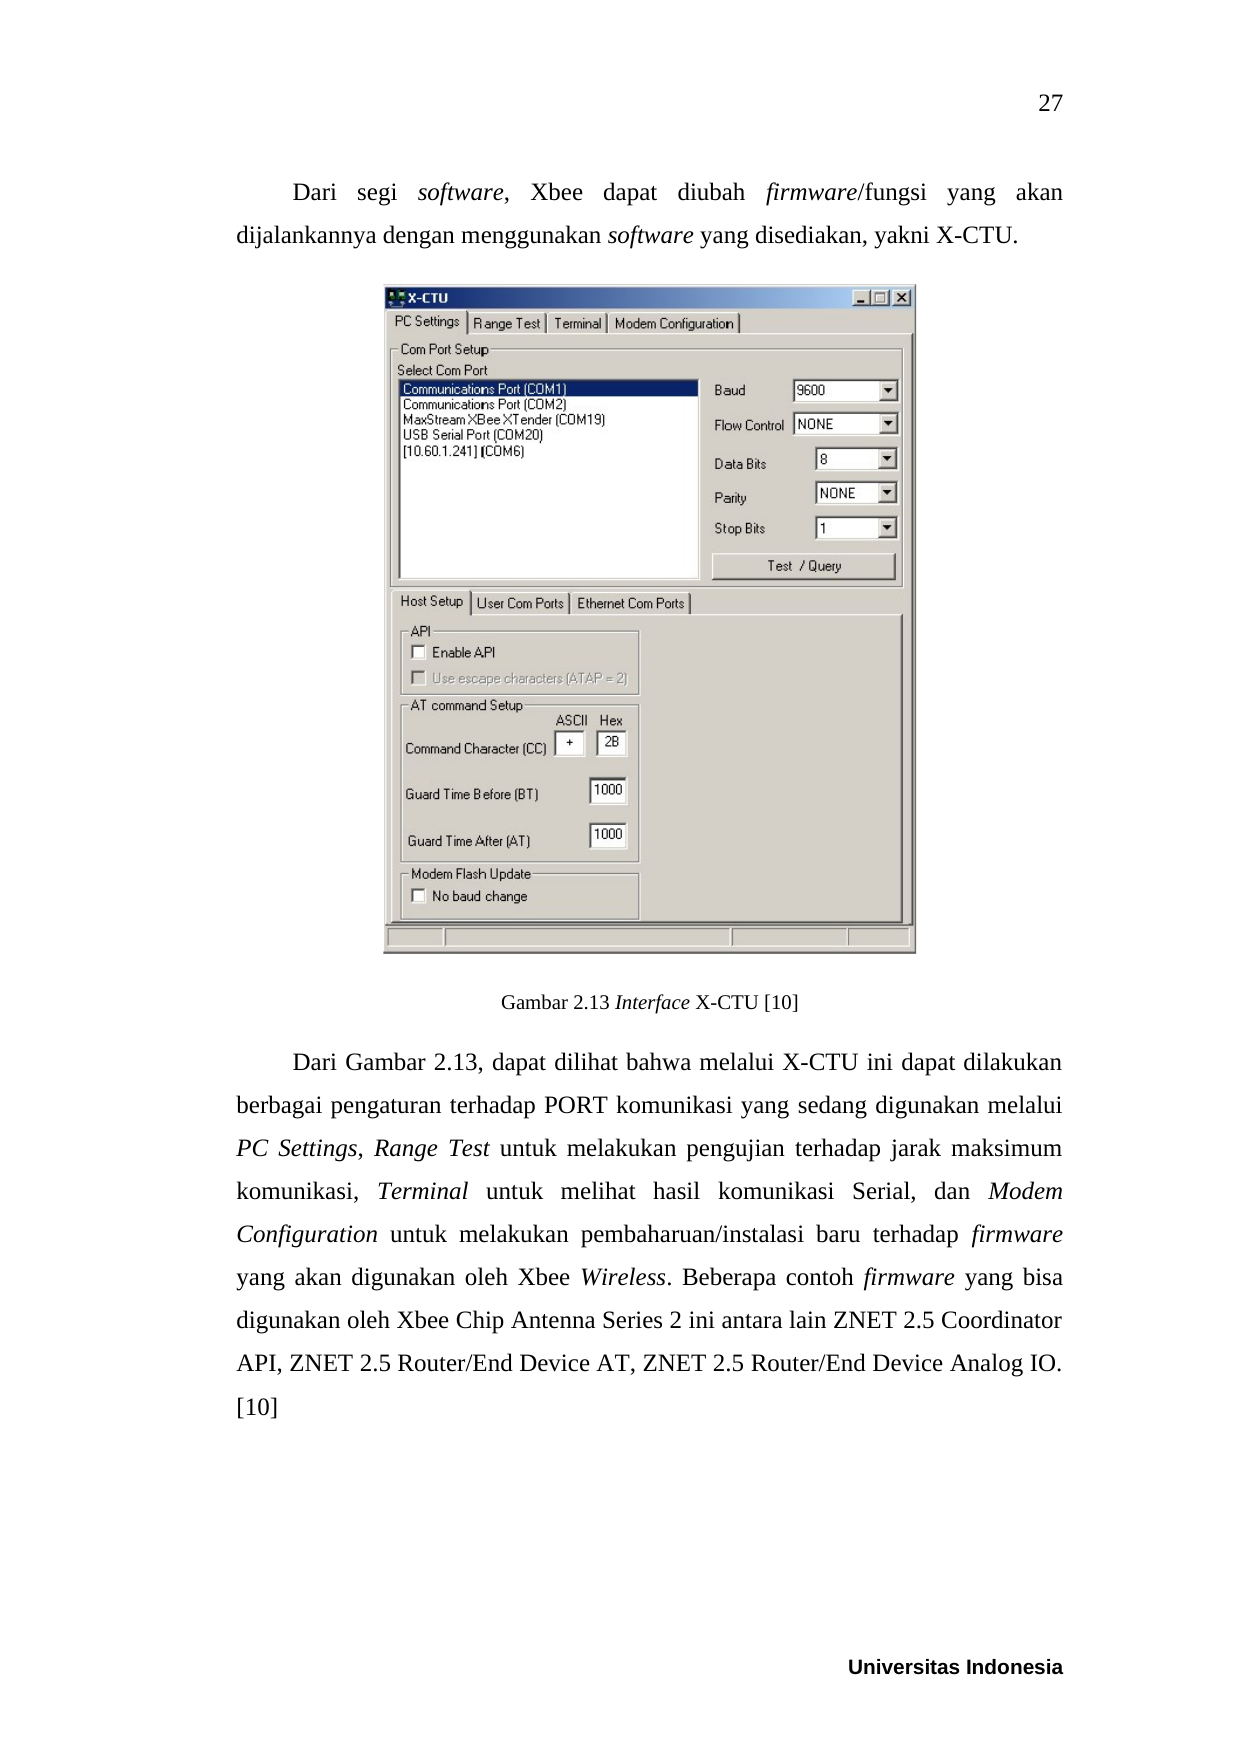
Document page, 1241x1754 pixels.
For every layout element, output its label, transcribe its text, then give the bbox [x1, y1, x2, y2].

text Dari Gambar 2.13, dapat dilihat bahwa melalui X-CTU ini dapat dilakukan berbagai pengaturan terhadap PORT komunikasi yang sedang digunakan melalui PC Settings, Range Test untuk melakukan pengujian terhadap jarak maksimum komunikasi, Terminal untuk melihat hasil komunikasi Serial, dan Modem Configuration untuk melakukan pembaharuan/instalasi baru terhadap firmware yang akan digunakan oleh Xbee Wireless. Beberapa contoh firmware yang bisa digunakan oleh Xbee Chip Antenna Series 2 ini antara lain ZNET 2.5 Coordinator API, ZNET 2.5 Router/End Device AT, ZNET 2.5 Router/End Device Analog IO. [236, 1047, 1063, 1420]
text Dari segi software, Xbee dapat diubah firmware/fungsi yang akan dijalankannya dengan menggunakan software yang disediakan, yakni X-CTU. [236, 177, 1063, 249]
text Gambar 2.13 Interface X-CTU [236, 990, 1063, 1014]
picture [383, 284, 917, 955]
